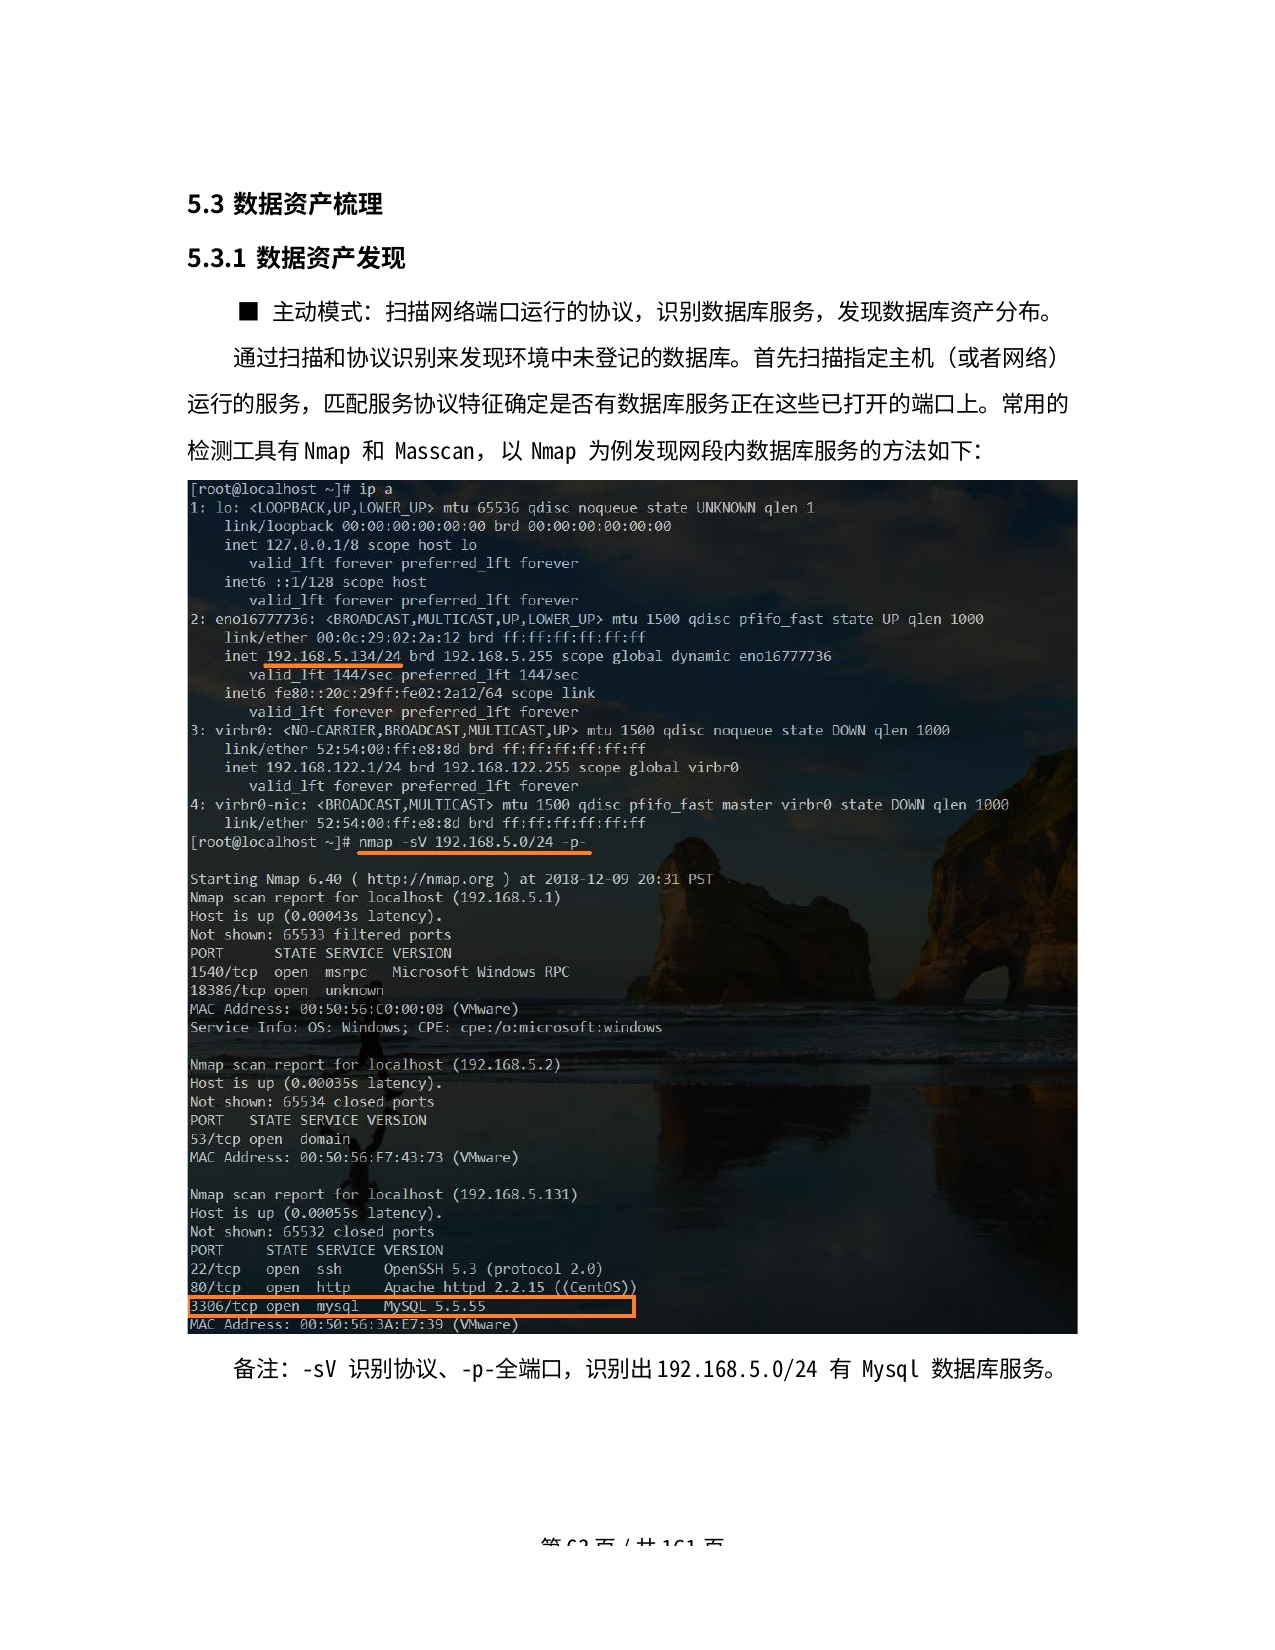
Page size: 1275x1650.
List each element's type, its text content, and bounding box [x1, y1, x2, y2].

list 主动模式：扫描网络端口运行的协议，识别数据库服务，发现数据库资产分布。通过扫描和协议识别来发现环境中未登记的数据库。首先扫描指定主机（或者网络） [233, 293, 1082, 373]
subtitle 数据资产发现 [187, 239, 1110, 275]
picture [187, 480, 1078, 1334]
subtitle 数据资产梳理 [187, 184, 1110, 221]
text 运行的服务，匹配服务协议特征确定是否有数据库服务正在这些已打开的端口上。常用的检测工具有 Nmap 和Masscan，以Nmap 为例发现网段内数据库服务的方法如下： [187, 386, 1082, 466]
text 备注：-sV 识别协议、-p-全端口，识别出 192.168.5.0/24 有Mysql 数据库服务。 [233, 1351, 1110, 1384]
